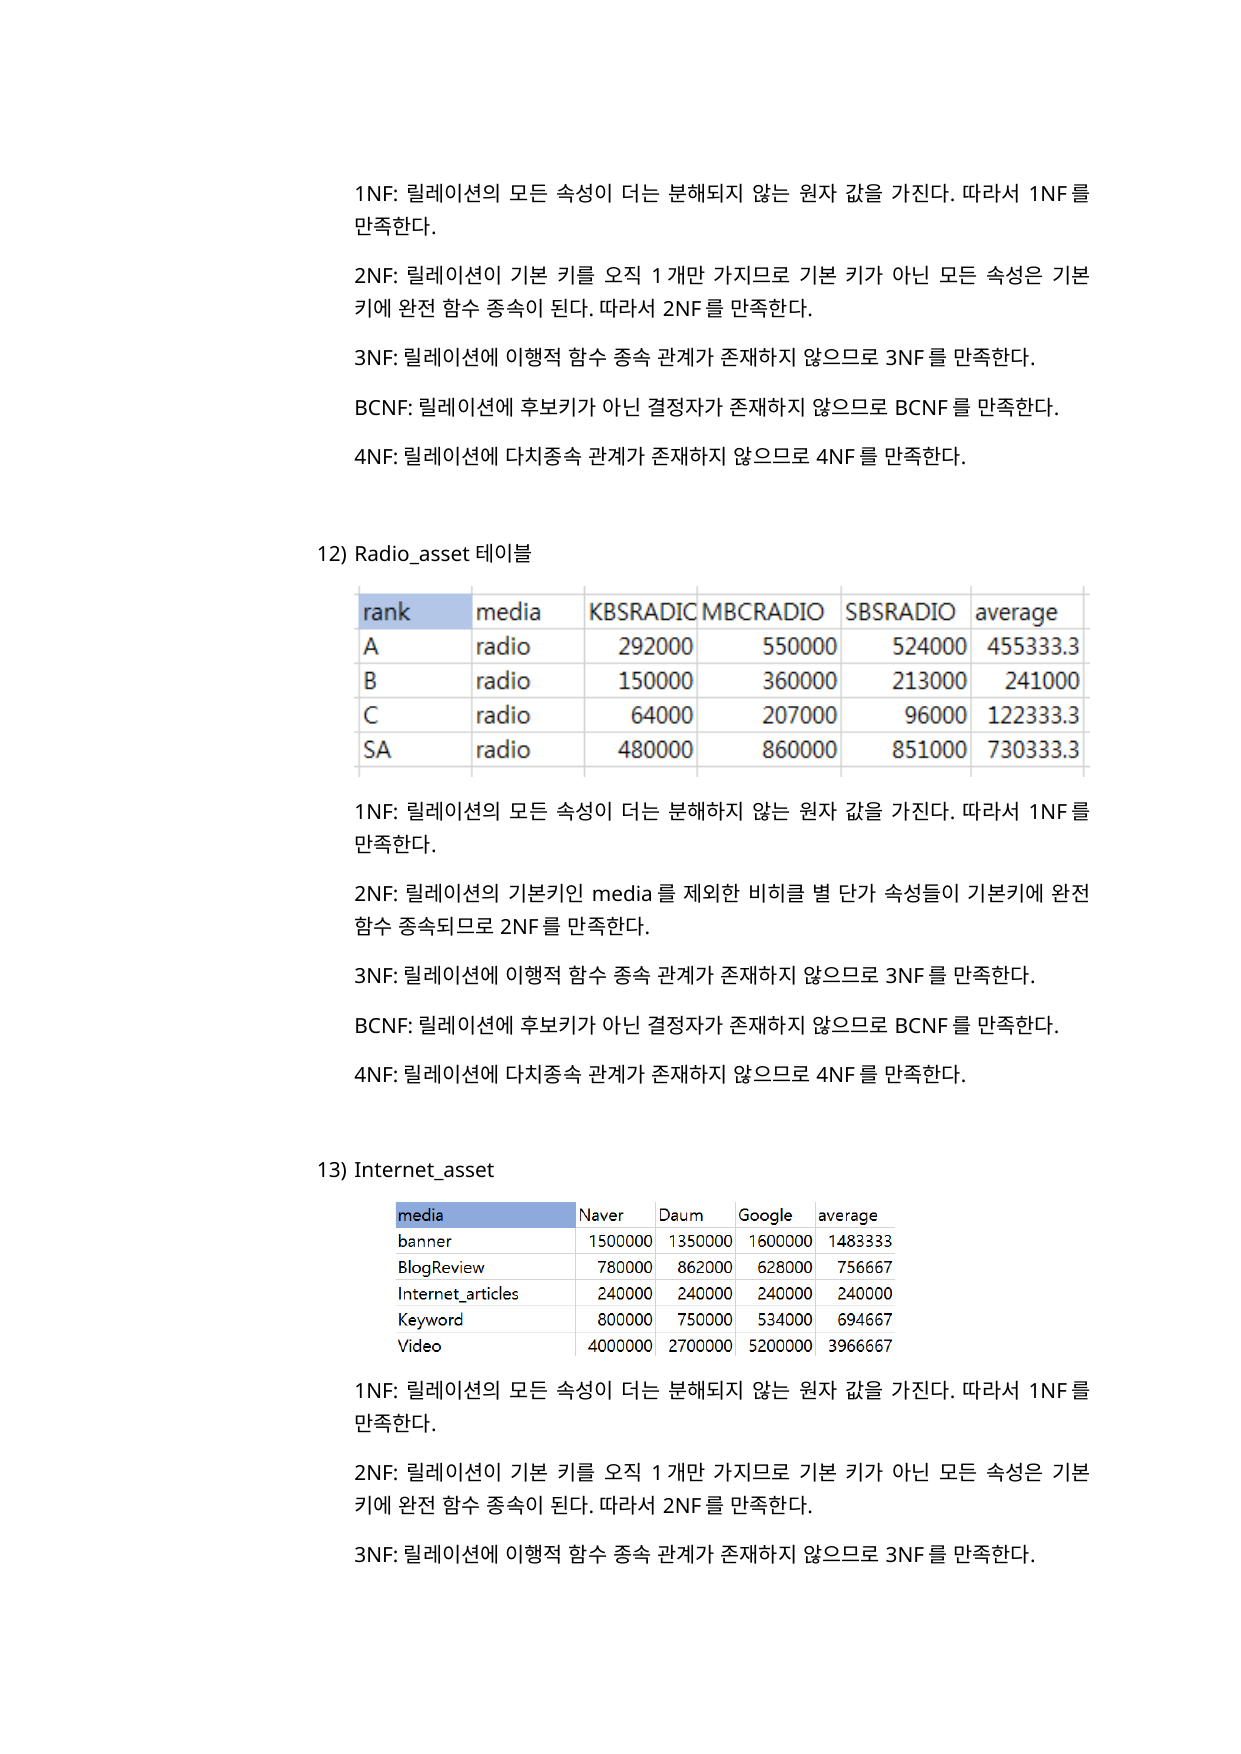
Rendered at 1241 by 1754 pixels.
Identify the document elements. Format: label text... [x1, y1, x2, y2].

list 2NF: 릴레이션의 기본키인 media를 제외한 비히클 별 단가 속성들이 기본키에 완전 함수 종속되므로 2NF를 만족한다. [354, 878, 1090, 941]
list 1NF: 릴레이션의 모든 속성이 더는 분해되지 않는 원자 값을 가진다. 따라서 1NF를 만족한다. [354, 177, 1090, 240]
text 4NF: 릴레이션에 다치종속 관계가 존재하지 않으므로 4NF를 만족한다. [317, 1058, 1090, 1089]
list 1NF: 릴레이션의 모든 속성이 더는 분해하지 않는 원자 값을 가진다. 따라서 1NF를 만족한다. [354, 796, 1090, 859]
list 3NF: 릴레이션에 이행적 함수 종속 관계가 존재하지 않으므로 3NF를 만족한다. [354, 960, 1090, 990]
list 3NF: 릴레이션에 이행적 함수 종속 관계가 존재하지 않으므로 3NF를 만족한다. [354, 341, 1090, 372]
list Radio_asset 테이블 [317, 537, 1090, 567]
list 2NF: 릴레이션이 기본 키를 오직 1개만 가지므로 기본 키가 아닌 모든 속성은 기본 키에 완전 함수 종속이 된다. 따라서 2NF를 만족한다. [354, 1457, 1090, 1519]
list 2NF: 릴레이션이 기본 키를 오직 1개만 가지므로 기본 키가 아닌 모든 속성은 기본 키에 완전 함수 종속이 된다. 따라서 2NF를 만족한다. [354, 259, 1090, 322]
list BCNF: 릴레이션에 후보키가 아닌 결정자가 존재하지 않으므로 BCNF를 만족한다. [354, 391, 1090, 421]
list BCNF: 릴레이션에 후보키가 아닌 결정자가 존재하지 않으므로 BCNF를 만족한다. [354, 1009, 1090, 1039]
text 4NF: 릴레이션에 다치종속 관계가 존재하지 않으므로 4NF를 만족한다. [317, 440, 1090, 470]
list 1NF: 릴레이션의 모든 속성이 더는 분해되지 않는 원자 값을 가진다. 따라서 1NF를 만족한다. [354, 1374, 1090, 1437]
picture [354, 586, 1090, 777]
list Internet_asset [317, 1155, 1090, 1184]
list 3NF: 릴레이션에 이행적 함수 종속 관계가 존재하지 않으므로 3NF를 만족한다. [354, 1539, 1090, 1569]
picture [395, 1202, 895, 1356]
